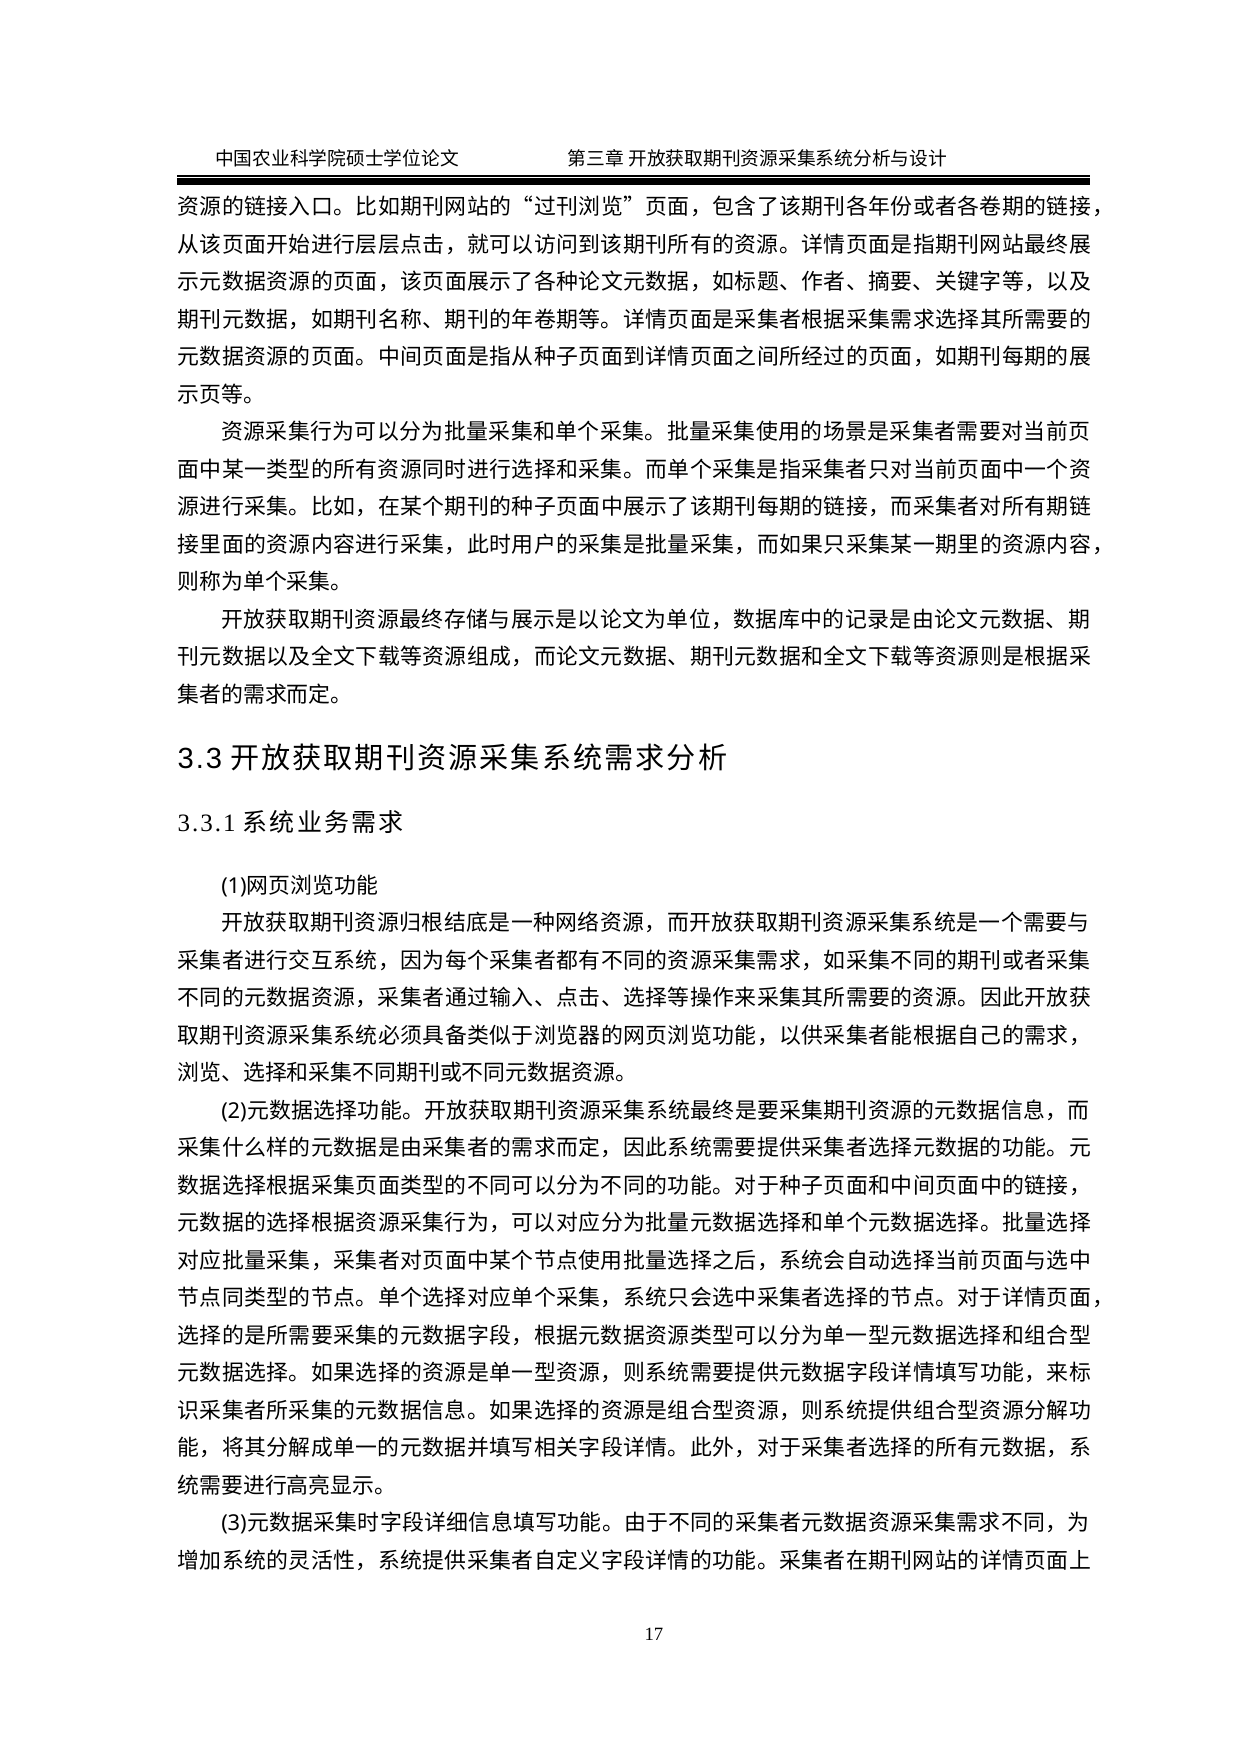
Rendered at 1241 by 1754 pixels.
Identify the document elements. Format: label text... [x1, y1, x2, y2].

text (2)元数据选择功能。开放获取期刊资源采集系统最终是要采集期刊资源的元数据信息，而采集什么样的元数据是由采集者的需求而定，因此系统需要提供采集者选择元数据的功能。元数据选择根据采集页面类型的不同可以分为不同的功能。对于种子页面和中间页面中的链接，元数据的选择根据资源采集行为，可以对应分为批量元数据选择和单个元数据选择。批量选择对应批量采集，采集者对页面中某个节点使用批量选择之后，系统会自动选择当前页面与选中节点同类型的节点。单个选择对应单个采集，系统只会选中采集者选择的节点。对于详情页面，选择的是所需要采集的元数据字段，根据元数据资源类型可以分为单一型元数据选择和组合型元数据选择。如果选择的资源是单一型资源，则系统需要提供元数据字段详情填写功能，来标识采集者所采集的元数据信息。如果选择的资源是组合型资源，则系统提供组合型资源分解功能，将其分解成单一的元数据并填写相关字段详情。此外，对于采集者选择的所有元数据，系统需要进行高亮显示。 [177, 1088, 1092, 1501]
text 开放获取期刊资源最终存储与展示是以论文为单位，数据库中的记录是由论文元数据、期刊元数据以及全文下载等资源组成，而论文元数据、期刊元数据和全文下载等资源则是根据采集者的需求而定。 [177, 597, 1092, 710]
text 开放获取期刊资源归根结底是一种网络资源，而开放获取期刊资源采集系统是一个需要与采集者进行交互系统，因为每个采集者都有不同的资源采集需求，如采集不同的期刊或者采集不同的元数据资源，采集者通过输入、点击、选择等操作来采集其所需要的资源。因此开放获取期刊资源采集系统必须具备类似于浏览器的网页浏览功能，以供采集者能根据自己的需求，浏览、选择和采集不同期刊或不同元数据资源。 [177, 901, 1092, 1088]
text 资源采集行为可以分为批量采集和单个采集。批量采集使用的场景是采集者需要对当前页面中某一类型的所有资源同时进行选择和采集。而单个采集是指采集者只对当前页面中一个资源进行采集。比如，在某个期刊的种子页面中展示了该期刊每期的链接，而采集者对所有期链接里面的资源内容进行采集，此时用户的采集是批量采集，而如果只采集某一期里的资源内容，则称为单个采集。 [177, 410, 1092, 597]
subtitle 3.3开放获取期刊资源采集系统需求分析 [177, 735, 1092, 777]
text (1)网页浏览功能 [177, 863, 1092, 901]
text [177, 185, 1092, 410]
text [177, 1501, 1092, 1576]
subtitle 3.3.1系统业务需求 [177, 802, 1092, 838]
